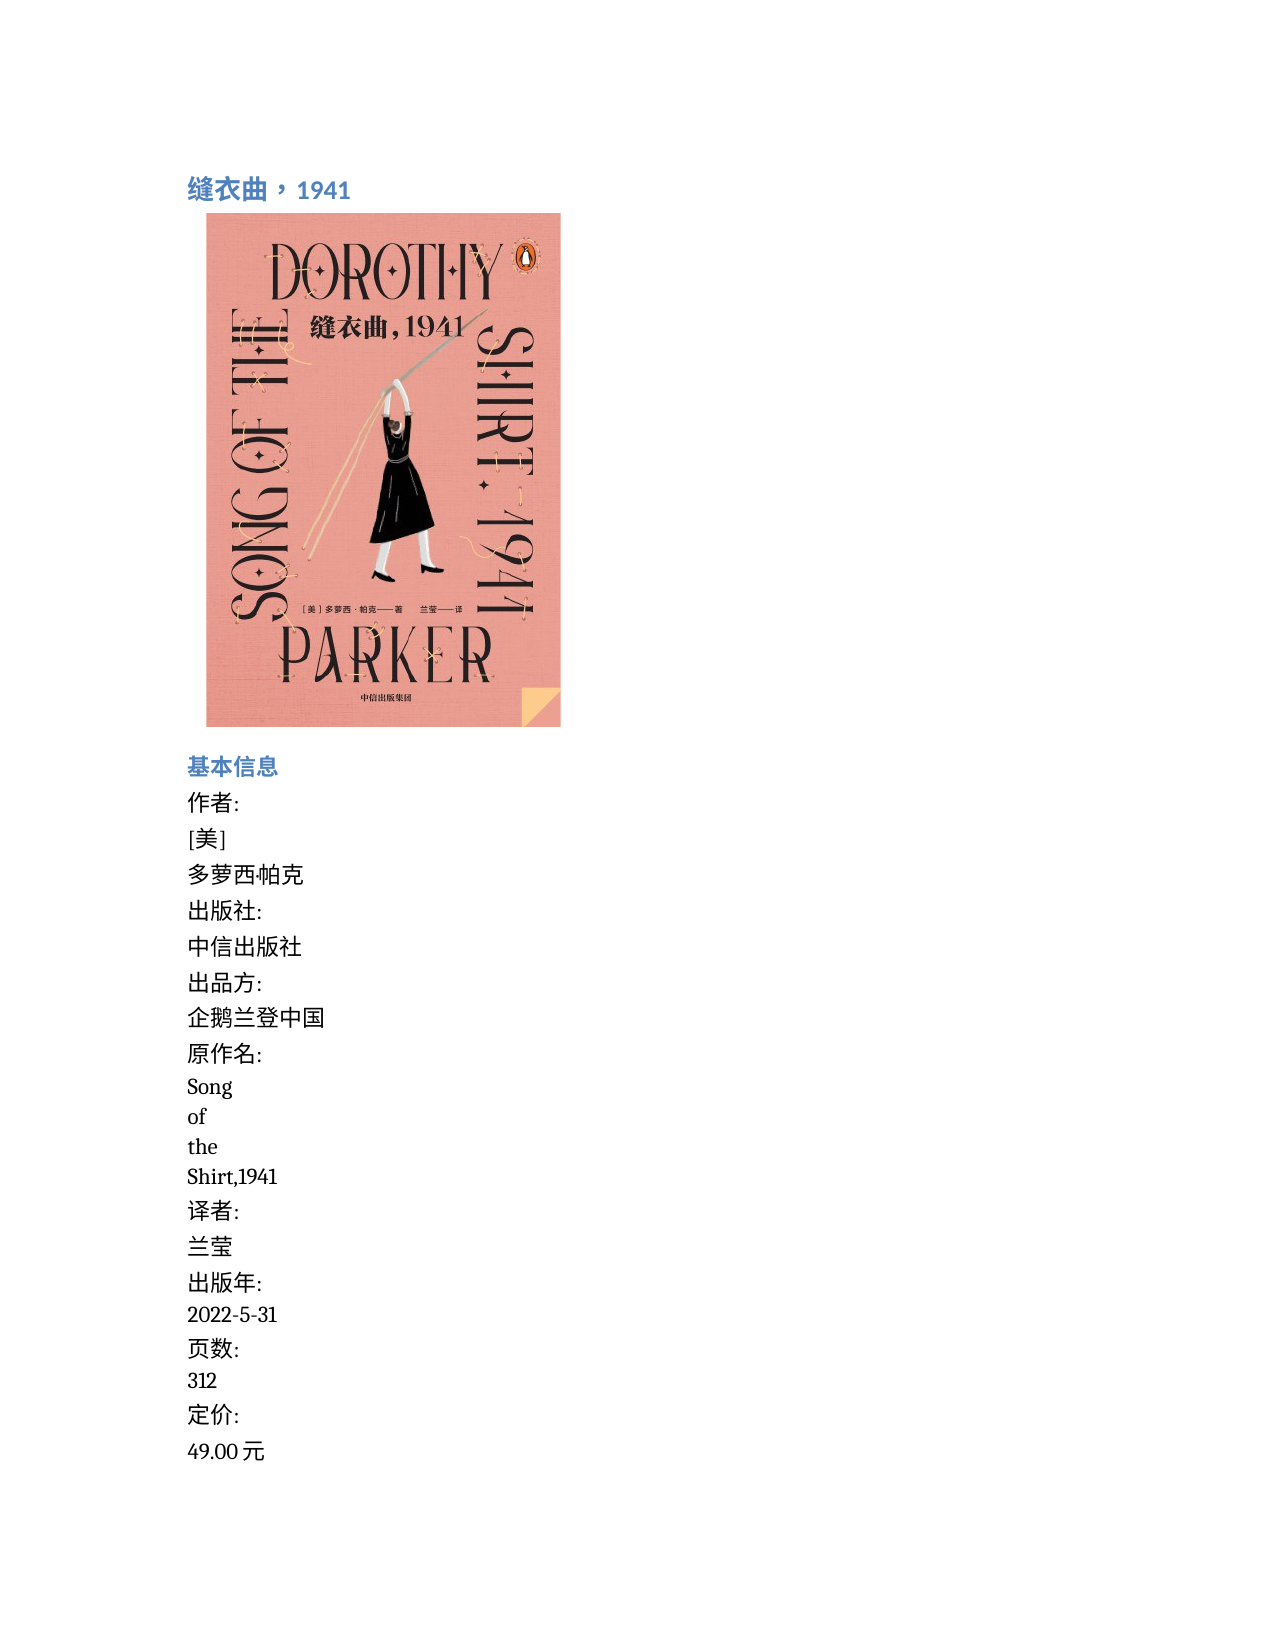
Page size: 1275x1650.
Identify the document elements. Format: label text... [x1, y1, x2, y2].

picture [206, 213, 561, 727]
subtitle 缝衣曲，1941 [187, 171, 1087, 208]
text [187, 787, 1087, 1466]
subtitle 基本信息 [187, 751, 1087, 782]
